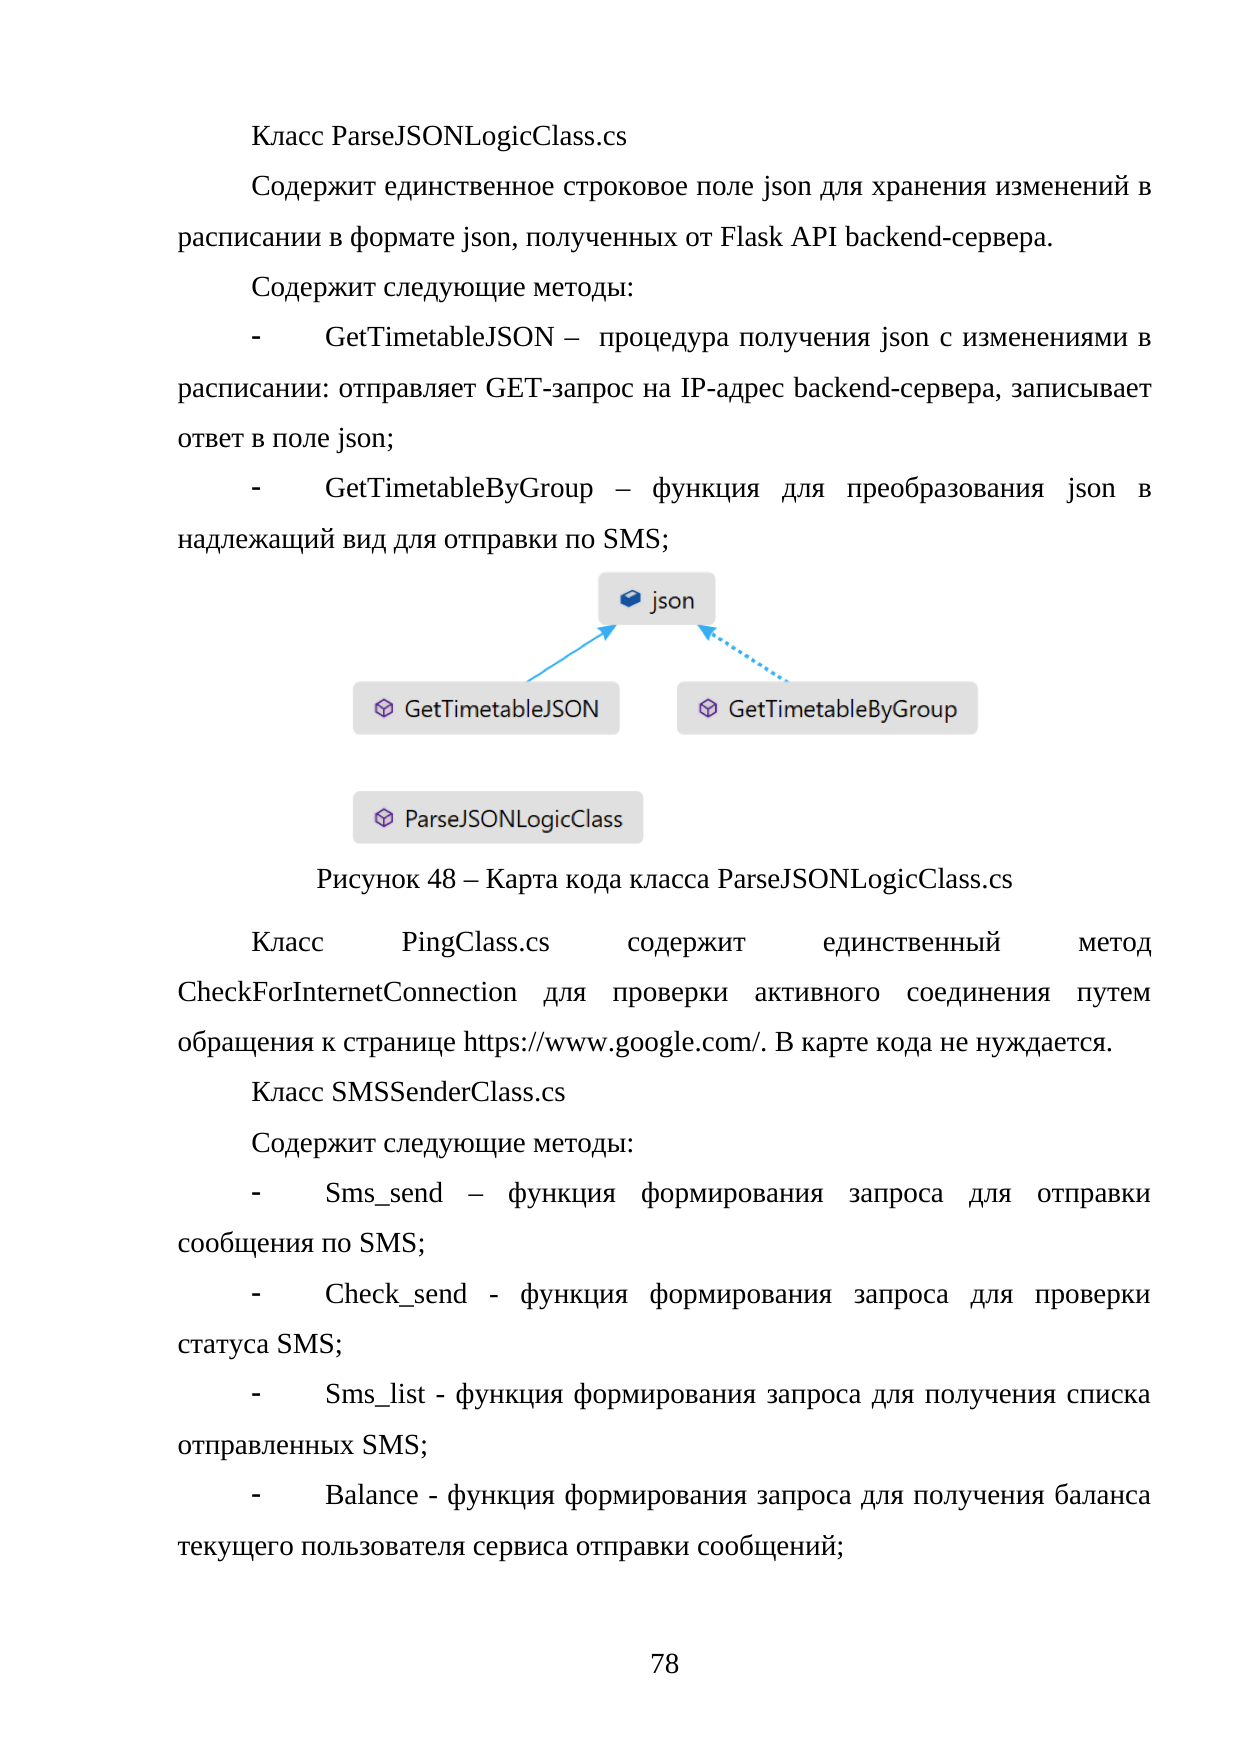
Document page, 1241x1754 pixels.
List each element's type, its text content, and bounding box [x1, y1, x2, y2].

text Содержит следующие методы: [177, 269, 1152, 303]
text Содержит единственное строковое поле json для хранения изменений в расписании в формате json, полученных от Flask API backend-сервера. [177, 168, 1152, 252]
list Balance - функция формирования запроса для получения баланса текущего пользователя сервиса отправки сообщений; [177, 1477, 1152, 1561]
text Содержит следующие методы: [177, 1125, 1152, 1158]
list GetTimetableJSON – процедура получения json с изменениями в расписании: отправляет GET-запрос на IP-адрес backend-сервера, записывает ответ в поле json; [177, 319, 1152, 454]
text Класс ParseJSONLogicClass.cs [177, 118, 1152, 152]
text Класс PingClass.cs содержит единственный метод CheckForInternetConnection для проверки активного соединения путем обращения к странице https://www.google.com/. В карте кода не нуждается. [177, 924, 1152, 1058]
list Sms_send – функция формирования запроса для отправки сообщения по SMS; [177, 1175, 1152, 1259]
text Класс SMSSenderClass.cs [177, 1074, 1152, 1108]
list Sms_list - функция формирования запроса для получения списка отправленных SMS; [177, 1377, 1152, 1461]
picture [333, 571, 996, 844]
list GetTimetableByGroup – функция для преобразования json в надлежащий вид для отправки по SMS; [177, 470, 1152, 554]
text Рисунок 48 – Карта кода класса ParseJSONLogicClass.cs [177, 861, 1152, 894]
list Check_send - функция формирования запроса для проверки статуса SMS; [177, 1276, 1152, 1360]
